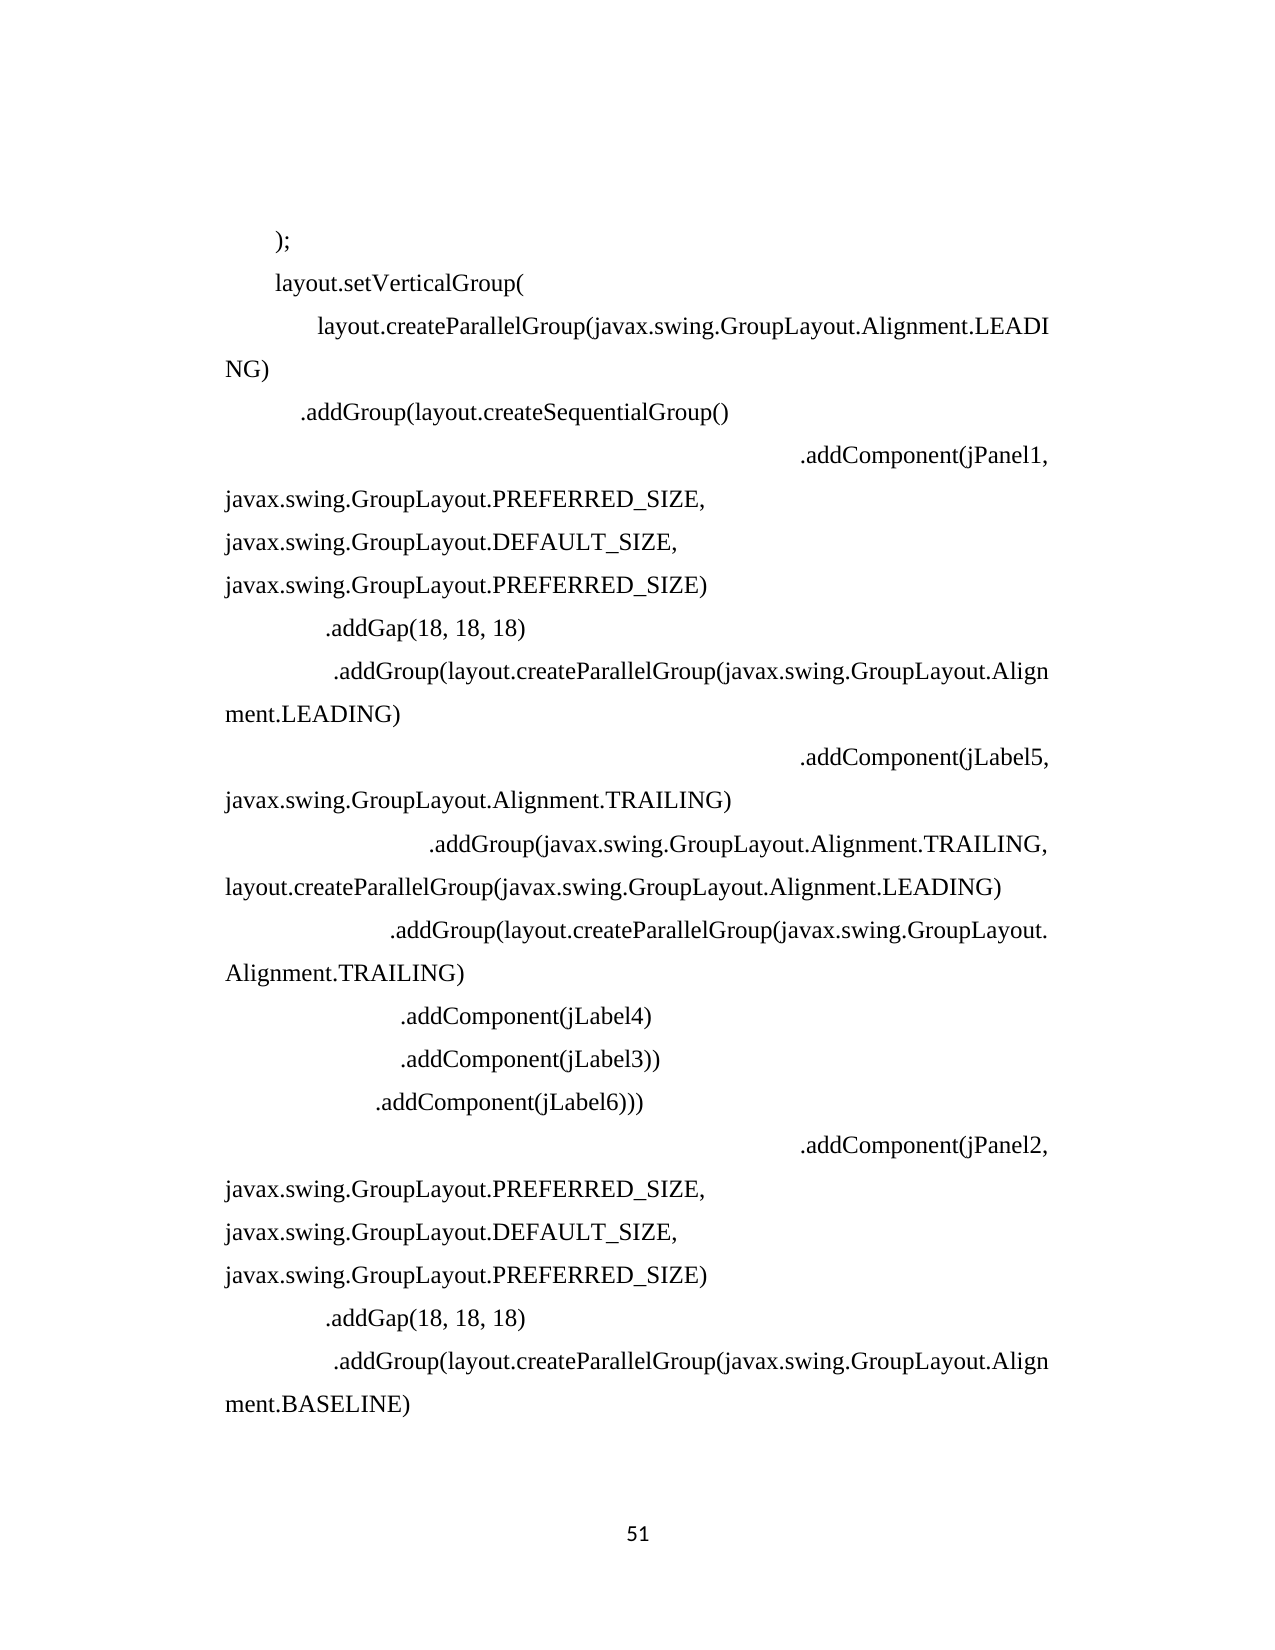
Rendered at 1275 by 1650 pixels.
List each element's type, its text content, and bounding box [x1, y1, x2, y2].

text .addComponent(jLabel6))) [225, 1087, 1050, 1116]
text .addComponent(jLabel3)) [225, 1044, 1050, 1073]
text .addGap(18, 18, 18) [225, 613, 1050, 642]
text .addGroup(layout.createParallelGroup(javax.swing.GroupLayout.Alignment.TRAILING) [225, 915, 1050, 987]
text .addGap(18, 18, 18) [225, 1303, 1050, 1332]
text .addComponent(jPanel2, javax.swing.GroupLayout.PREFERRED_SIZE, javax.swing.GroupLayout.DEFAULT_SIZE, javax.swing.GroupLayout.PREFERRED_SIZE) [225, 1131, 1050, 1289]
text .addGroup(javax.swing.GroupLayout.Alignment.TRAILING, layout.createParallelGroup(javax.swing.GroupLayout.Alignment.LEADING) [225, 829, 1050, 901]
text .addComponent(jLabel4) [225, 1001, 1050, 1030]
text .addGroup(layout.createSequentialGroup() [225, 397, 1050, 426]
text ); [225, 225, 1050, 254]
text .addGroup(layout.createParallelGroup(javax.swing.GroupLayout.Alignment.LEADING) [225, 656, 1050, 728]
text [225, 1346, 1050, 1418]
text layout.setVerticalGroup( [225, 268, 1050, 297]
text .addComponent(jPanel1, javax.swing.GroupLayout.PREFERRED_SIZE, javax.swing.GroupLayout.DEFAULT_SIZE, javax.swing.GroupLayout.PREFERRED_SIZE) [225, 441, 1050, 599]
text .addComponent(jLabel5, javax.swing.GroupLayout.Alignment.TRAILING) [225, 742, 1050, 814]
text layout.createParallelGroup(javax.swing.GroupLayout.Alignment.LEADING) [225, 311, 1050, 383]
